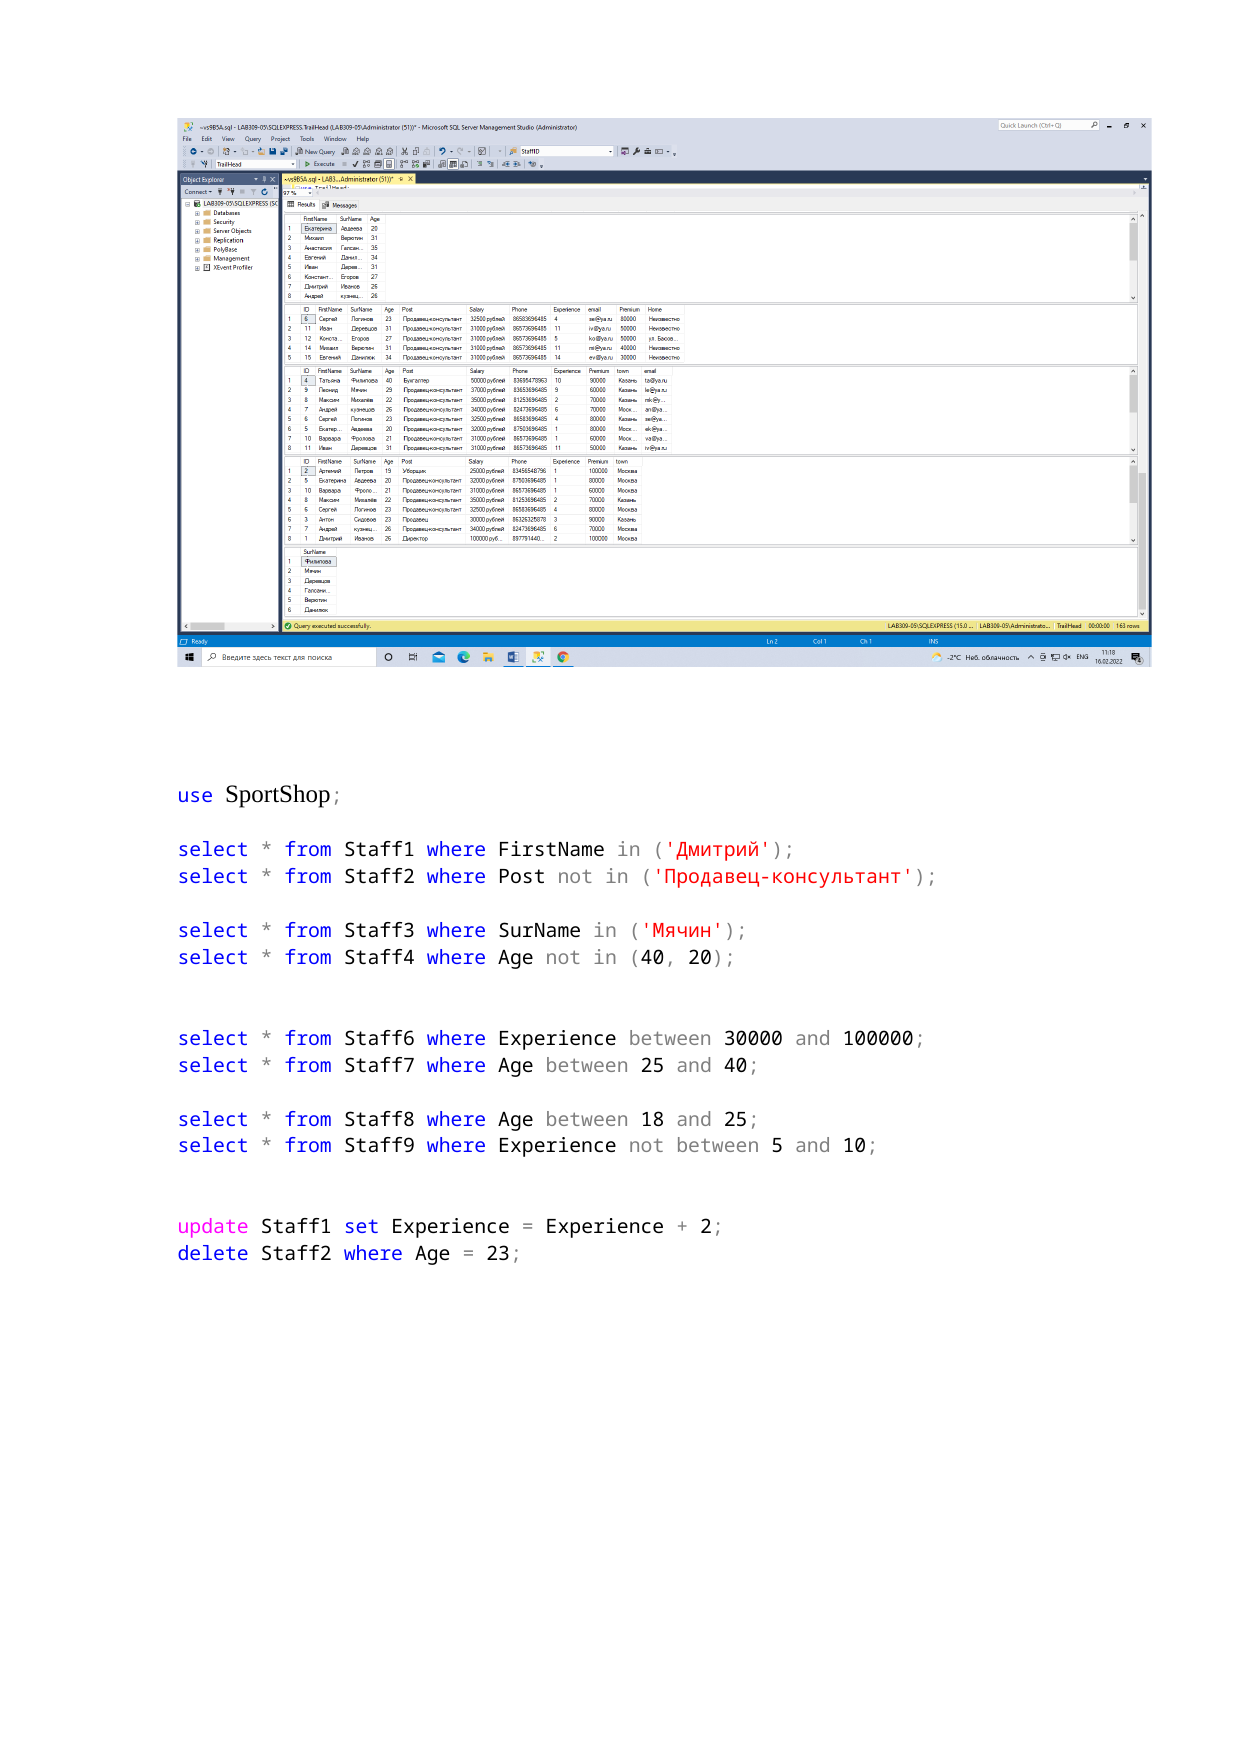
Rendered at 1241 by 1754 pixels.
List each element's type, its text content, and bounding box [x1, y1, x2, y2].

text select * from Staff3 where SurName in ('Мячин'); [177, 916, 1152, 943]
text select * from Staff4 where Age not in (40, 20); [177, 943, 1152, 970]
text select * from Staff6 where Еxperience between 30000 and 100000; [177, 1024, 1152, 1051]
text delete Staff2 where Age = 23; [177, 1240, 1152, 1267]
text select * from Staff8 where Age between 18 and 25; [177, 1105, 1152, 1132]
picture [177, 118, 1152, 667]
text select * from Staff1 where FirstName in ('Дмитрий'); [177, 835, 1152, 862]
text select * from Staff2 where Post not in ('Продавец-консультант'); [177, 862, 1152, 889]
text select * from Staff9 where Еxperience not between 5 and 10; [177, 1132, 1152, 1159]
text update Staff1 set Еxperience = Еxperience + 2; [177, 1213, 1152, 1240]
text use SportShop; [177, 779, 1152, 808]
text select * from Staff7 where Age between 25 and 40; [177, 1051, 1152, 1078]
